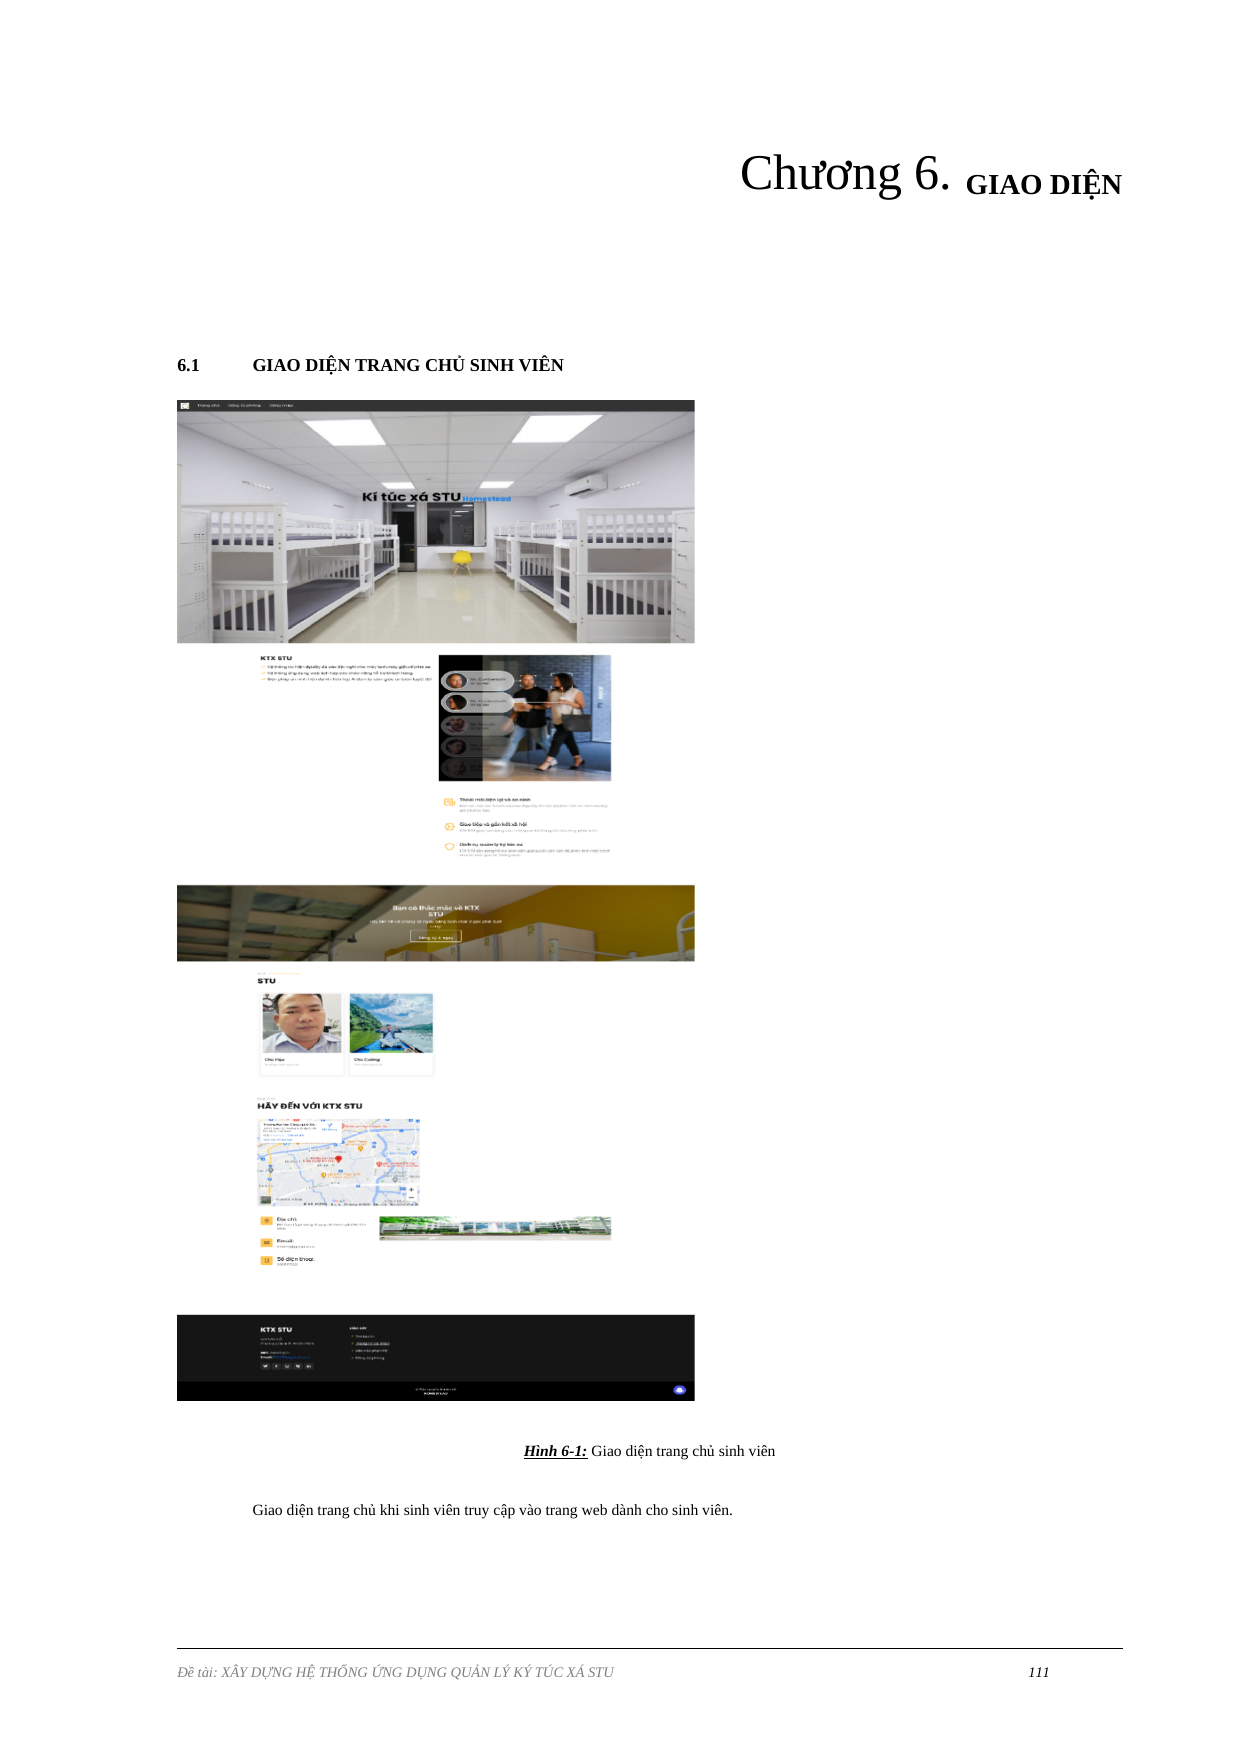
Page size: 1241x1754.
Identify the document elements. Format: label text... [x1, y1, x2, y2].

subtitle GIAO DIỆN TRANG CHỦ SINH VIÊN [177, 329, 1122, 375]
subtitle GIAO DIỆN [177, 143, 1122, 201]
text Hình 6-1: Giao diện trang chủ sinh viên [177, 1429, 1122, 1460]
text Giao diện trang chủ khi sinh viên truy cập vào trang web dành cho sinh viên. [177, 1488, 1122, 1519]
picture [177, 400, 695, 1401]
